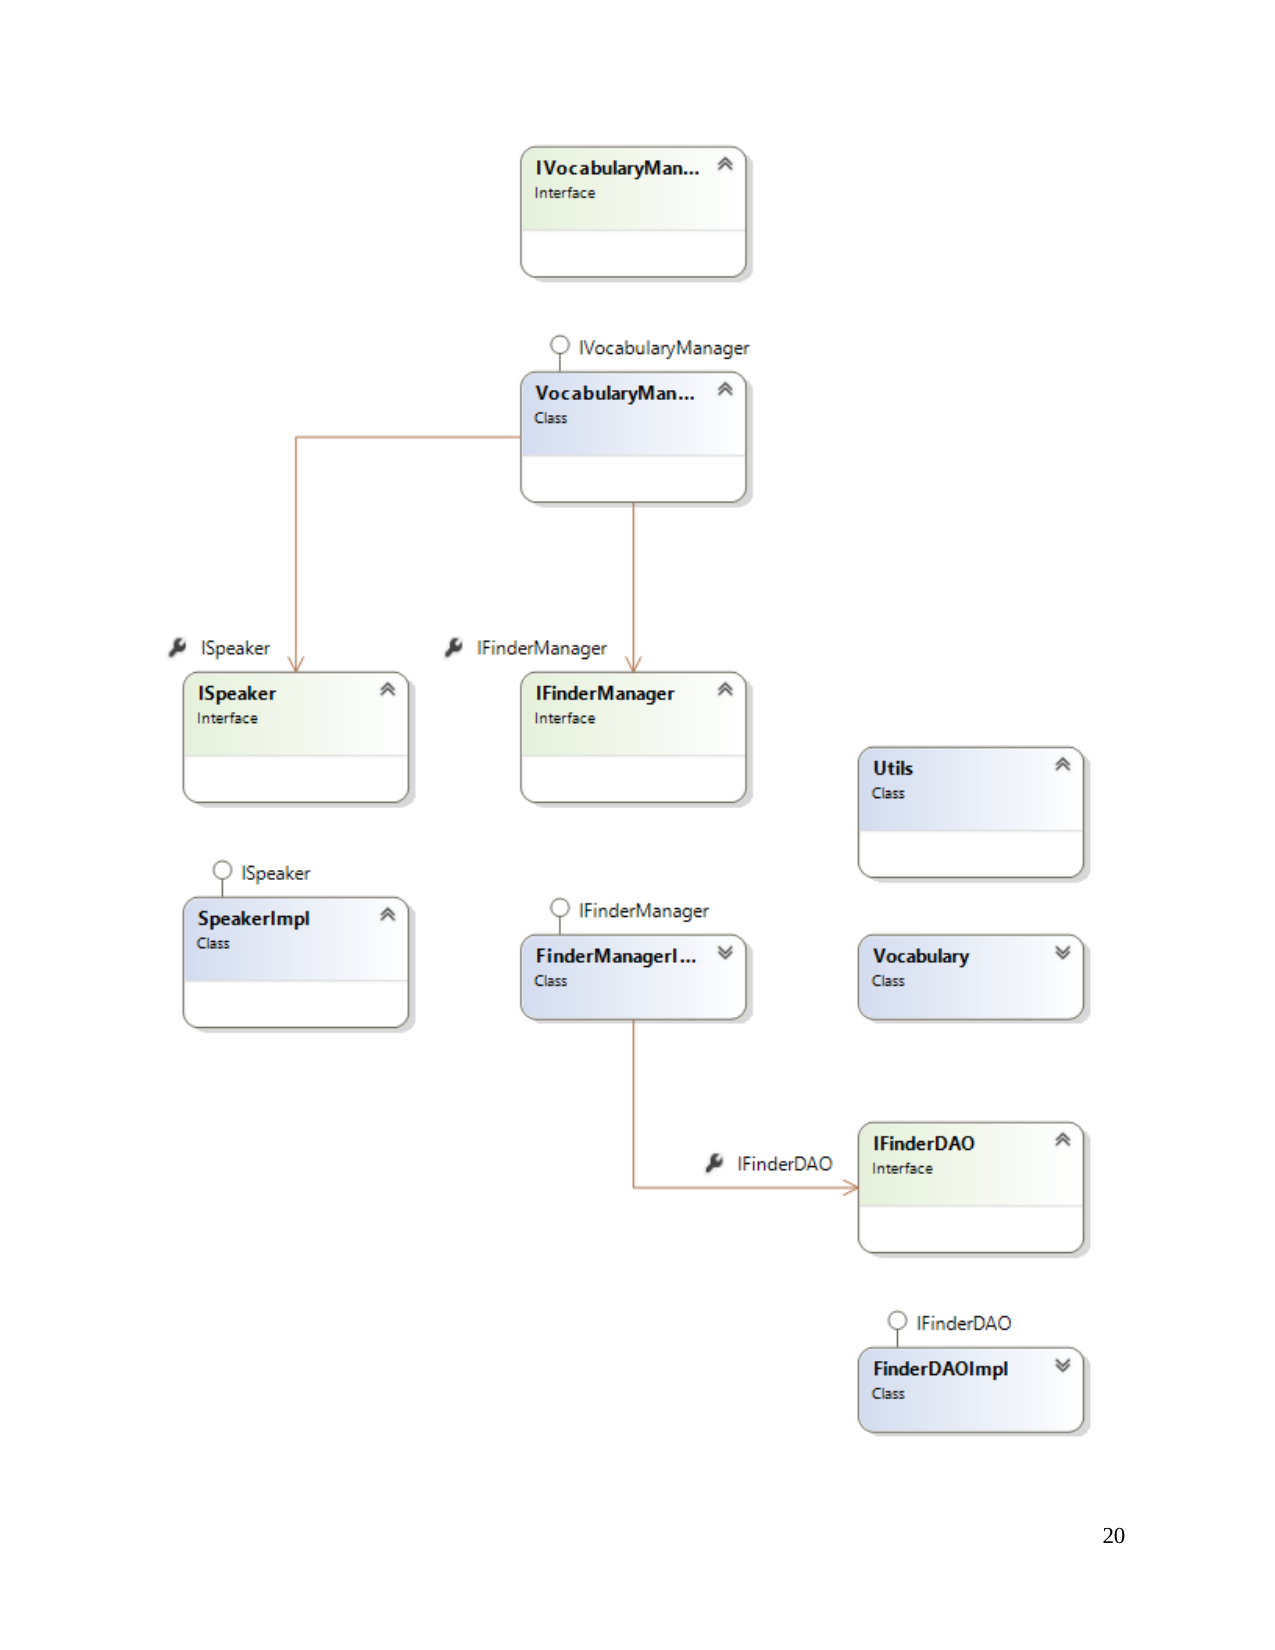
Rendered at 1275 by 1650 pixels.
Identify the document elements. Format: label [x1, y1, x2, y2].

picture [150, 131, 1097, 1446]
